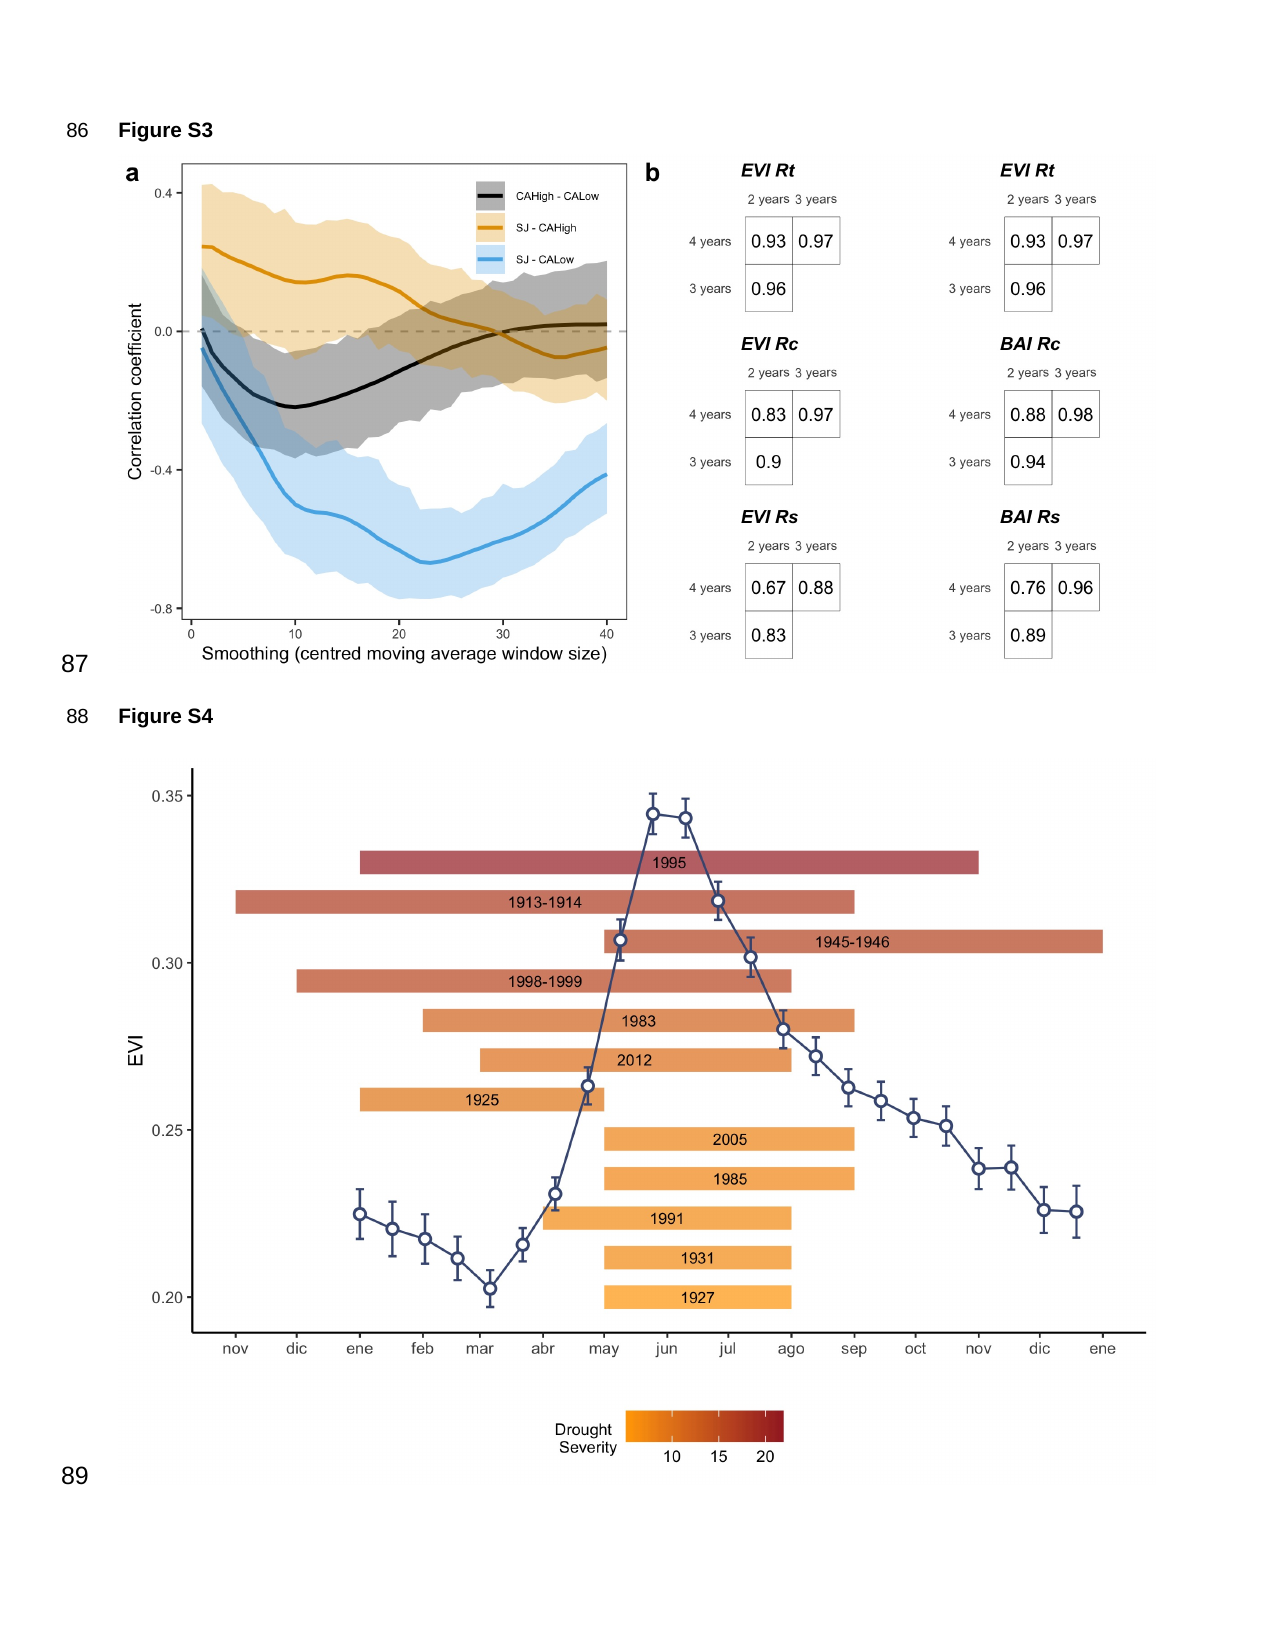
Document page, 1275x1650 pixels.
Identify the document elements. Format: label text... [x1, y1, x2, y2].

picture [118, 758, 1156, 1485]
picture [118, 154, 1156, 673]
text Figure S4 [118, 703, 1157, 727]
